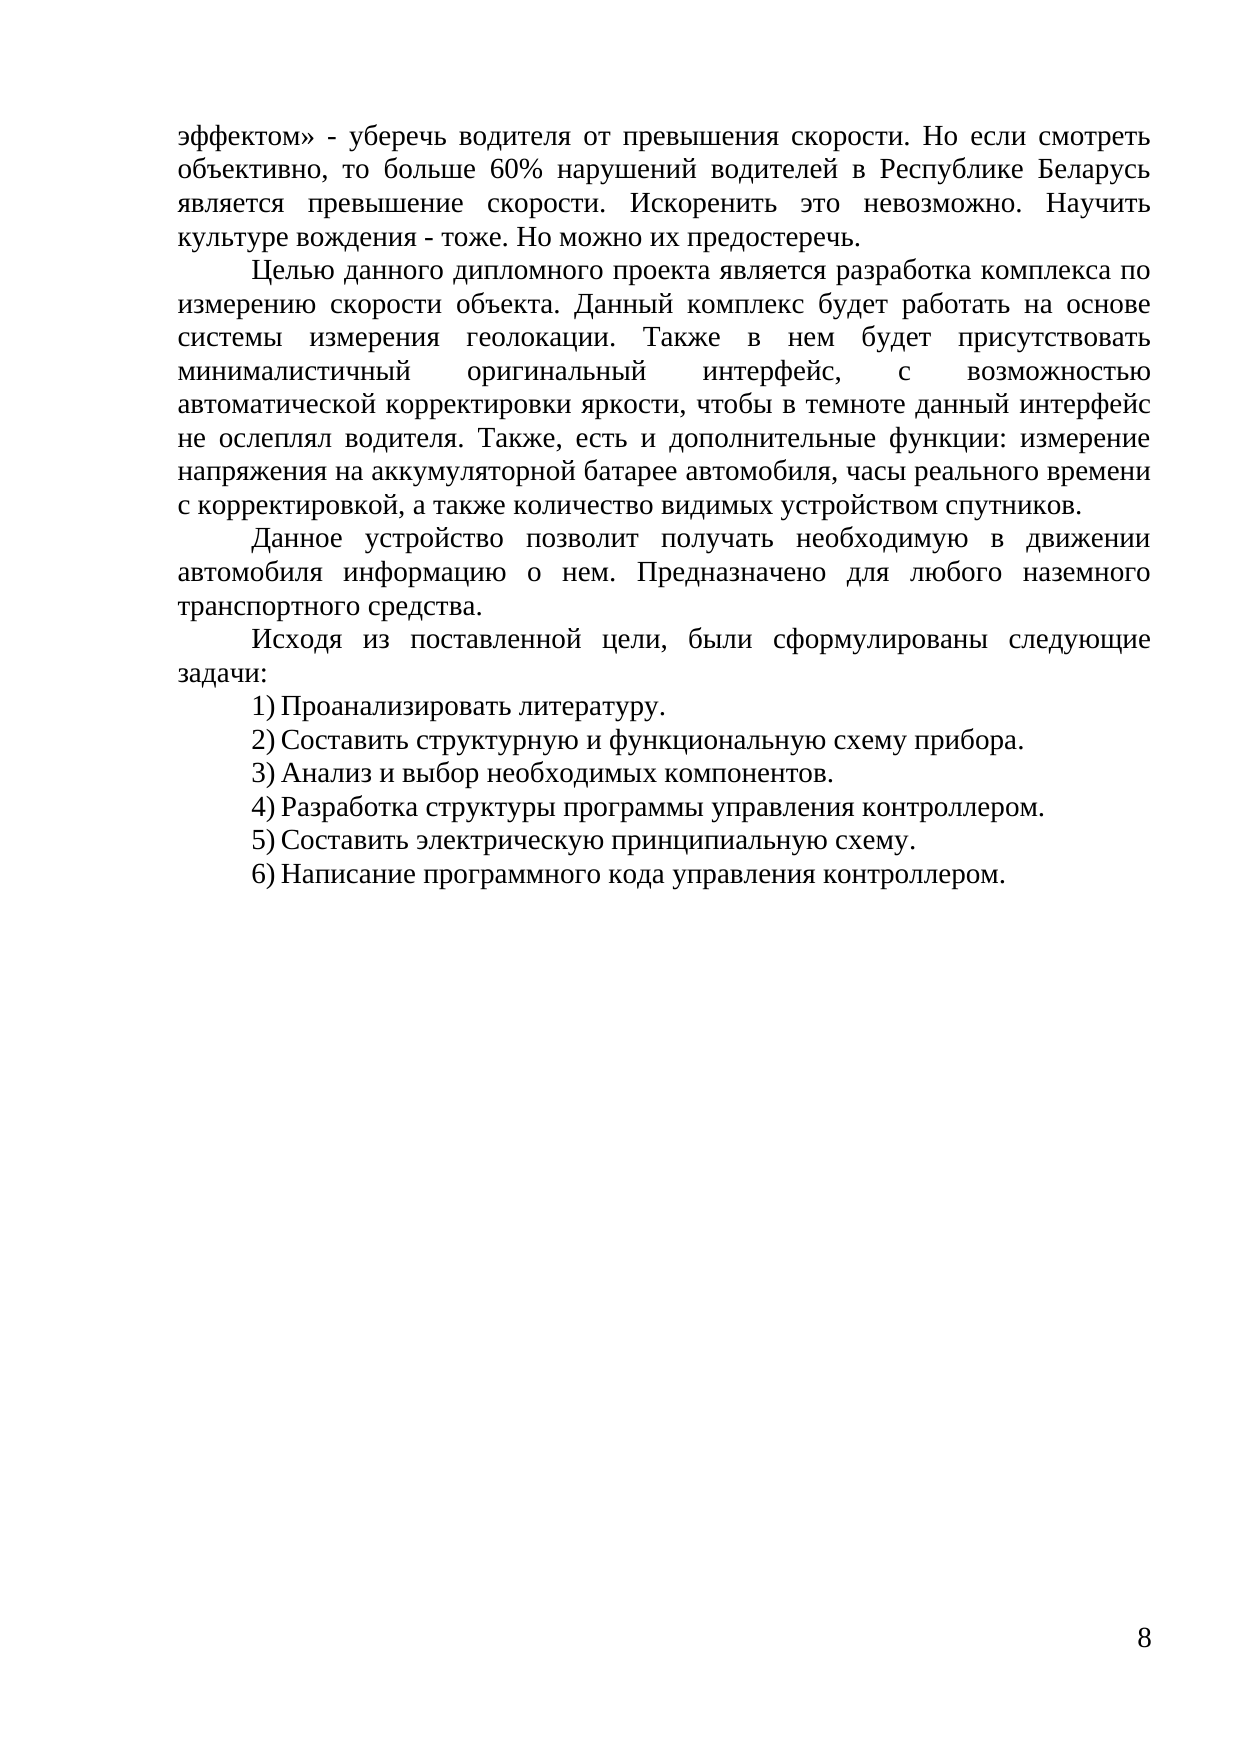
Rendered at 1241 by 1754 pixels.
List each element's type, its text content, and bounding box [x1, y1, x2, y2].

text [177, 118, 1152, 252]
text Данное устройство позволит получать необходимую в движении автомобиля информацию о нем. Предназначено для любого наземного транспортного средства. [177, 521, 1152, 621]
list Разработка структуры программы управления контроллером. [177, 789, 1152, 822]
list Составить электрическую принципиальную схему. [177, 822, 1152, 856]
list Составить структурную и функциональную схему прибора. [177, 722, 1152, 755]
text Исходя из поставленной цели, были сформулированы следующие задачи: [177, 621, 1152, 688]
list Проанализировать литературу. [177, 688, 1152, 722]
text Целью данного дипломного проекта является разработка комплекса по измерению скорости объекта. Данный комплекс будет работать на основе системы измерения геолокации. Также в нем будет присутствовать минималистичный оригинальный интерфейс, с возможностью автоматической корректировки яркости, чтобы в темноте данный интерфейс не ослеплял водителя. Также, есть и дополнительные функции: измерение напряжения на аккумуляторной батарее автомобиля, часы реального времени с корректировкой, а также количество видимых устройством спутников. [177, 252, 1152, 521]
list Анализ и выбор необходимых компонентов. [177, 755, 1152, 789]
list Написание программного кода управления контроллером. [177, 856, 1152, 889]
